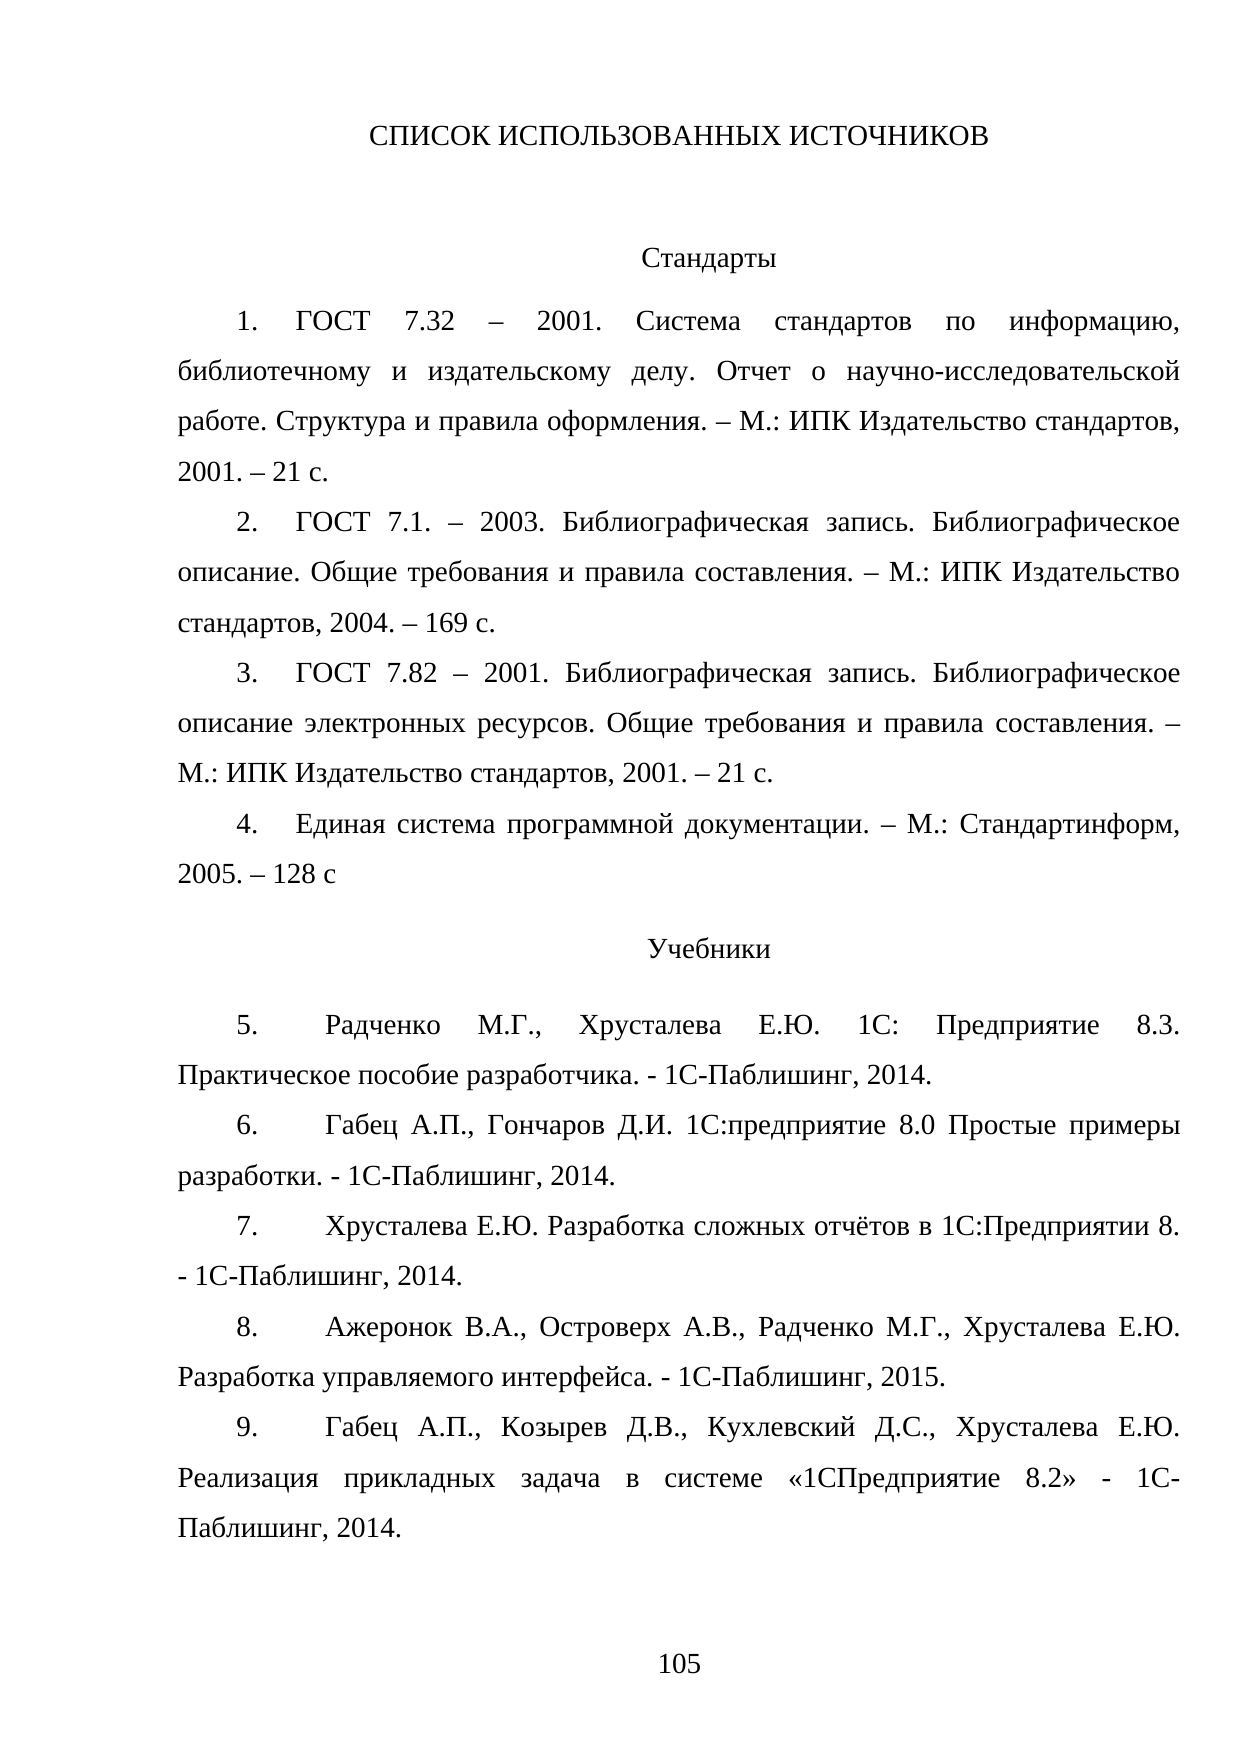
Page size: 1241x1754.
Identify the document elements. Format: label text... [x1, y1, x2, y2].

list Единая система программной документации. – М.: Стандартинформ, 2005. – 128 с [177, 806, 1181, 890]
list Радченко М.Г., Хрусталева Е.Ю. 1С: Предприятие 8.3. Практическое пособие разработчика. - 1С-Паблишинг, 2014. [177, 1007, 1181, 1091]
list ГОСТ 7.32 – 2001. Система стандартов по информацию, библиотечному и издательскому делу. Отчет о научно-исследовательской работе. Структура и правила оформления. – М.: ИПК Издательство стандартов, 2001. – 21 с. [177, 303, 1181, 487]
list Хрусталева Е.Ю. Разработка сложных отчётов в 1С:Предприятии 8. - 1С-Паблишинг, 2014. [177, 1208, 1181, 1292]
list Габец А.П., Козырев Д.В., Кухлевский Д.С., Хрусталева Е.Ю. Реализация прикладных задача в системе «1СПредприятие 8.2» - 1С-Паблишинг, 2014. [177, 1409, 1181, 1543]
subtitle СПИСОК ИСПОЛЬЗОВАННЫХ ИСТОЧНИКОВ [177, 118, 1181, 152]
text Учебники [177, 932, 1181, 965]
list Ажеронок В.А., Островерх А.В., Радченко М.Г., Хрусталева Е.Ю. Разработка управляемого интерфейса. - 1С-Паблишинг, 2015. [177, 1309, 1181, 1393]
list ГОСТ 7.82 – 2001. Библиографическая запись. Библиографическое описание электронных ресурсов. Общие требования и правила составления. – М.: ИПК Издательство стандартов, 2001. – 21 с. [177, 655, 1181, 789]
list ГОСТ 7.1. – 2003. Библиографическая запись. Библиографическое описание. Общие требования и правила составления. – М.: ИПК Издательство стандартов, 2004. – 169 с. [177, 504, 1181, 638]
list Габец А.П., Гончаров Д.И. 1С:предприятие 8.0 Простые примеры разработки. - 1С-Паблишинг, 2014. [177, 1107, 1181, 1191]
text Стандарты [177, 240, 1181, 273]
